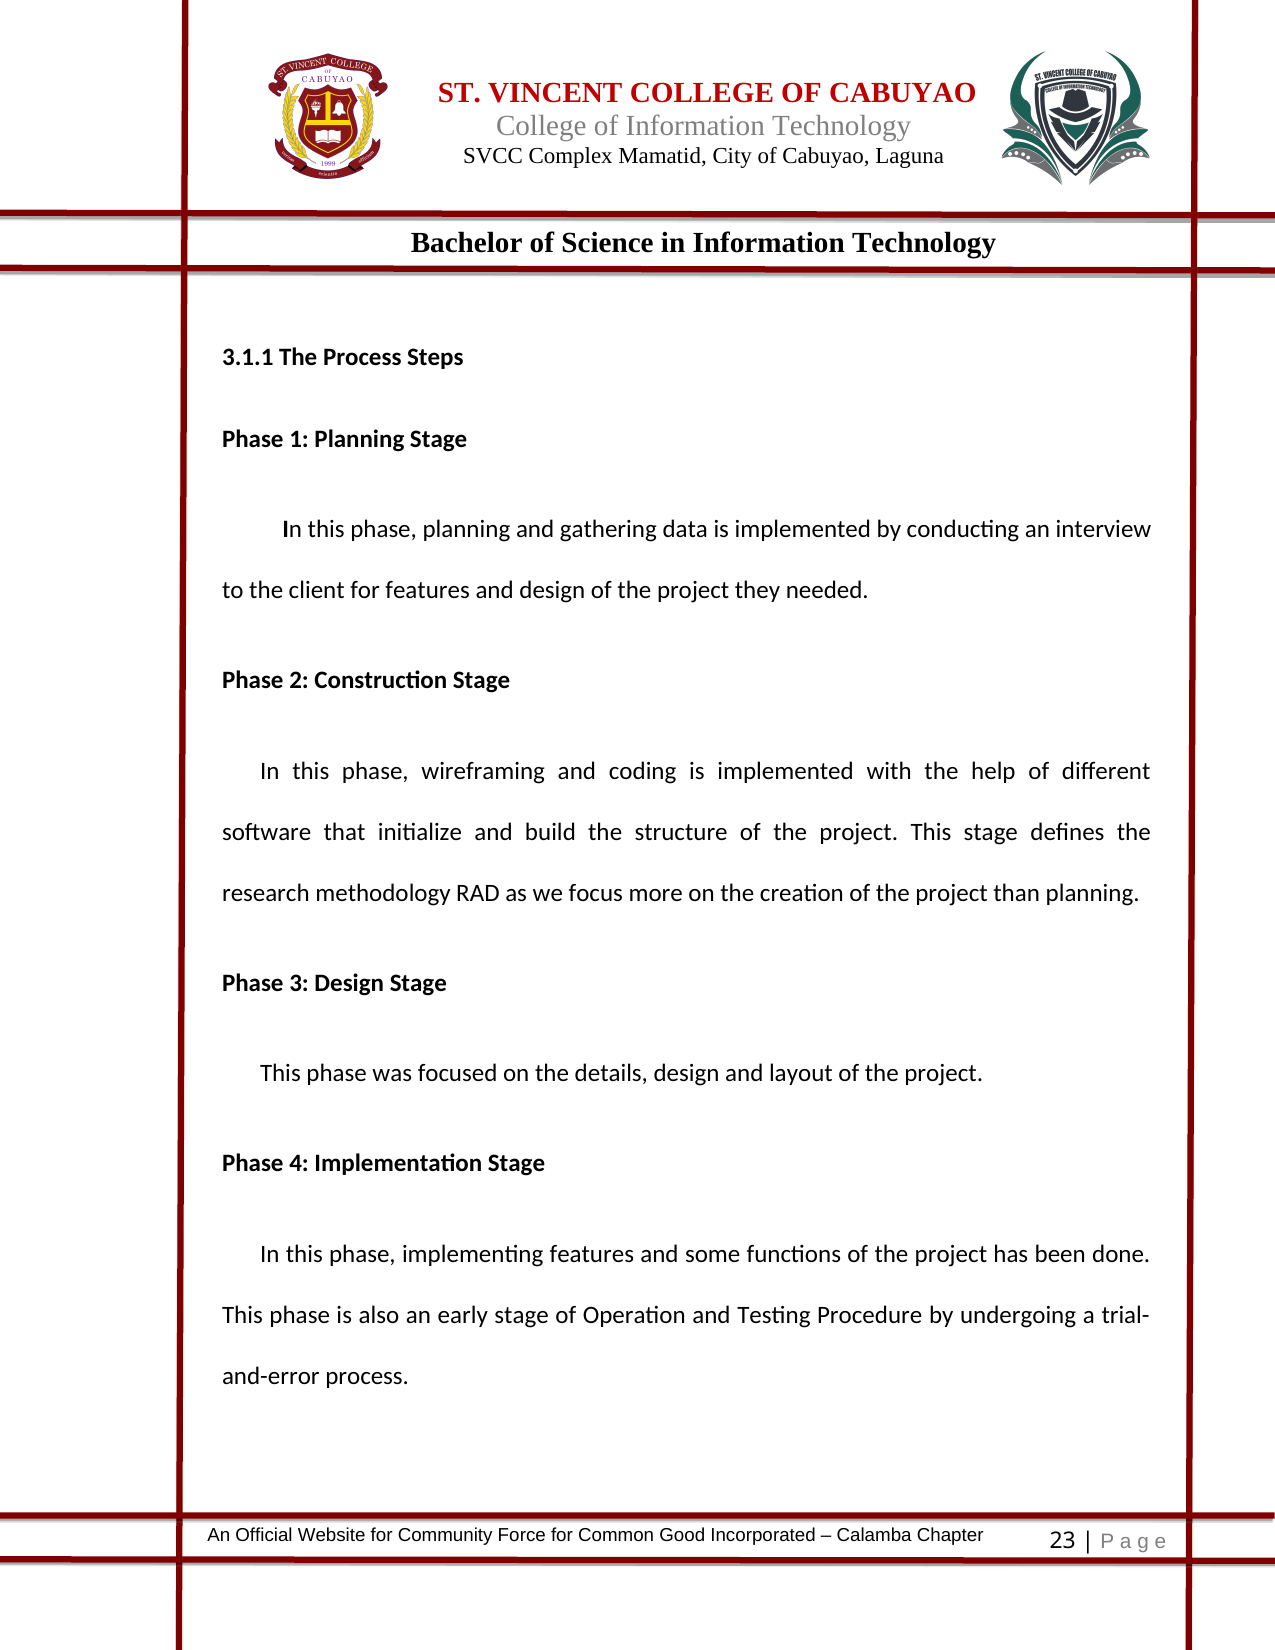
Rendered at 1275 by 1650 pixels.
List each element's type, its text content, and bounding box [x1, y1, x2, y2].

subtitle Phase 2: Construction Stage [222, 665, 1152, 695]
subtitle Phase 4: Implementation Stage [222, 1148, 1152, 1178]
subtitle In this phase, planning and gathering data is implemented by conducting an interview to the client for features and design of the project they needed. [222, 513, 1152, 605]
subtitle In this phase, wireframing and coding is implemented with the help of different software that initialize and build the structure of the project. This stage defines the research methodology RAD as we focus more on the creation of the project than planning. [222, 755, 1152, 907]
subtitle Phase 3: Design Stage [222, 967, 1152, 998]
subtitle In this phase, implementing features and some functions of the project has been done. This phase is also an early stage of Operation and Testing Procedure by undergoing a trial-and-error process. [222, 1238, 1152, 1390]
picture [244, 34, 418, 207]
subtitle This phase was focused on the details, design and layout of the project. [222, 1057, 1152, 1088]
text 3.1.1 The Process Steps [222, 341, 993, 372]
subtitle Phase 1: Planning Stage [222, 423, 1186, 454]
picture [1001, 51, 1150, 185]
